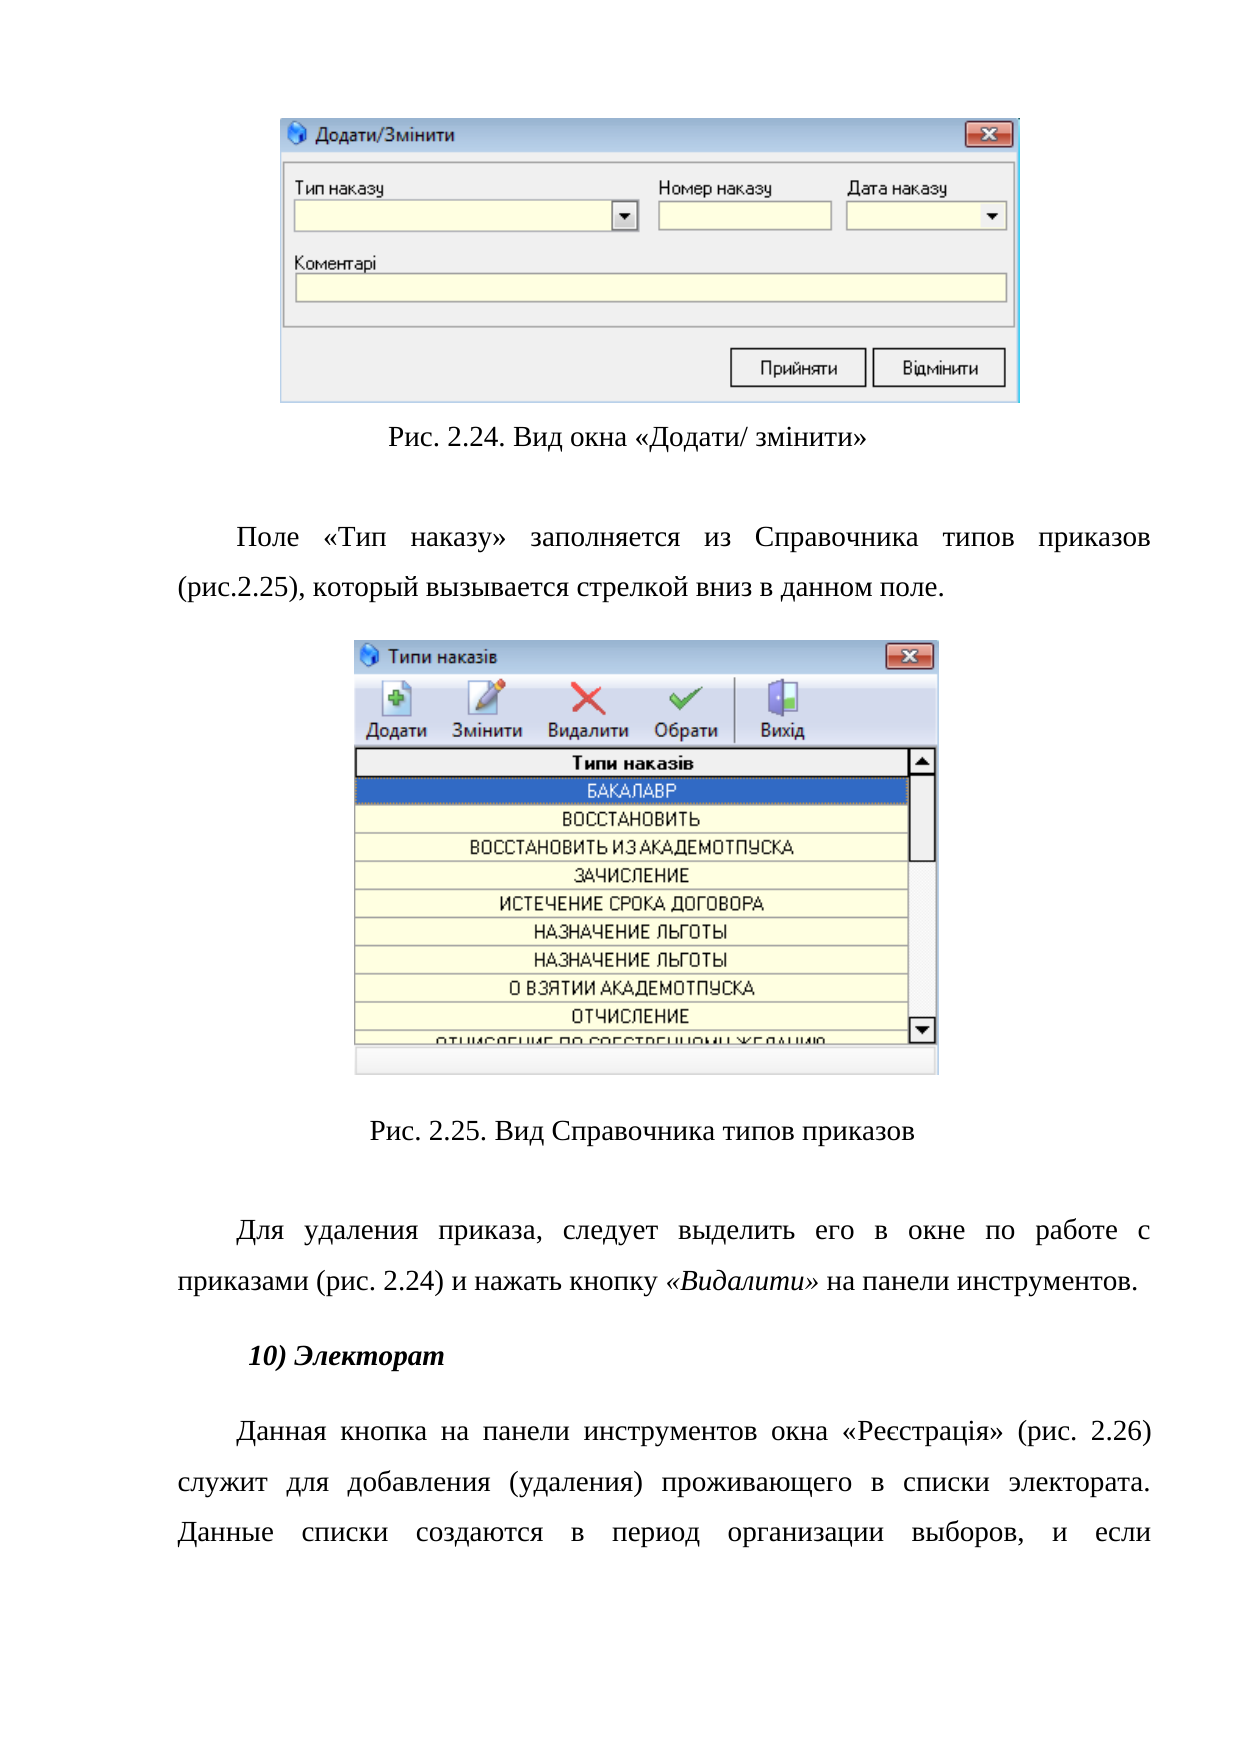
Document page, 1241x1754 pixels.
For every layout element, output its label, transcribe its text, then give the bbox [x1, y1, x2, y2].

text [177, 1413, 1152, 1548]
picture [280, 118, 1020, 403]
text Для удаления приказа, следует выделить его в окне по работе с приказами (рис. 2.24) и нажать кнопку «Видалити» на панели инструментов. [177, 1212, 1152, 1296]
picture [354, 640, 939, 1075]
subtitle 10) Электорат [248, 1338, 1152, 1372]
text Поле «Тип наказу» заполняется из Справочника типов приказов (рис.2.25), который вызывается стрелкой вниз в данном поле. [177, 519, 1152, 602]
